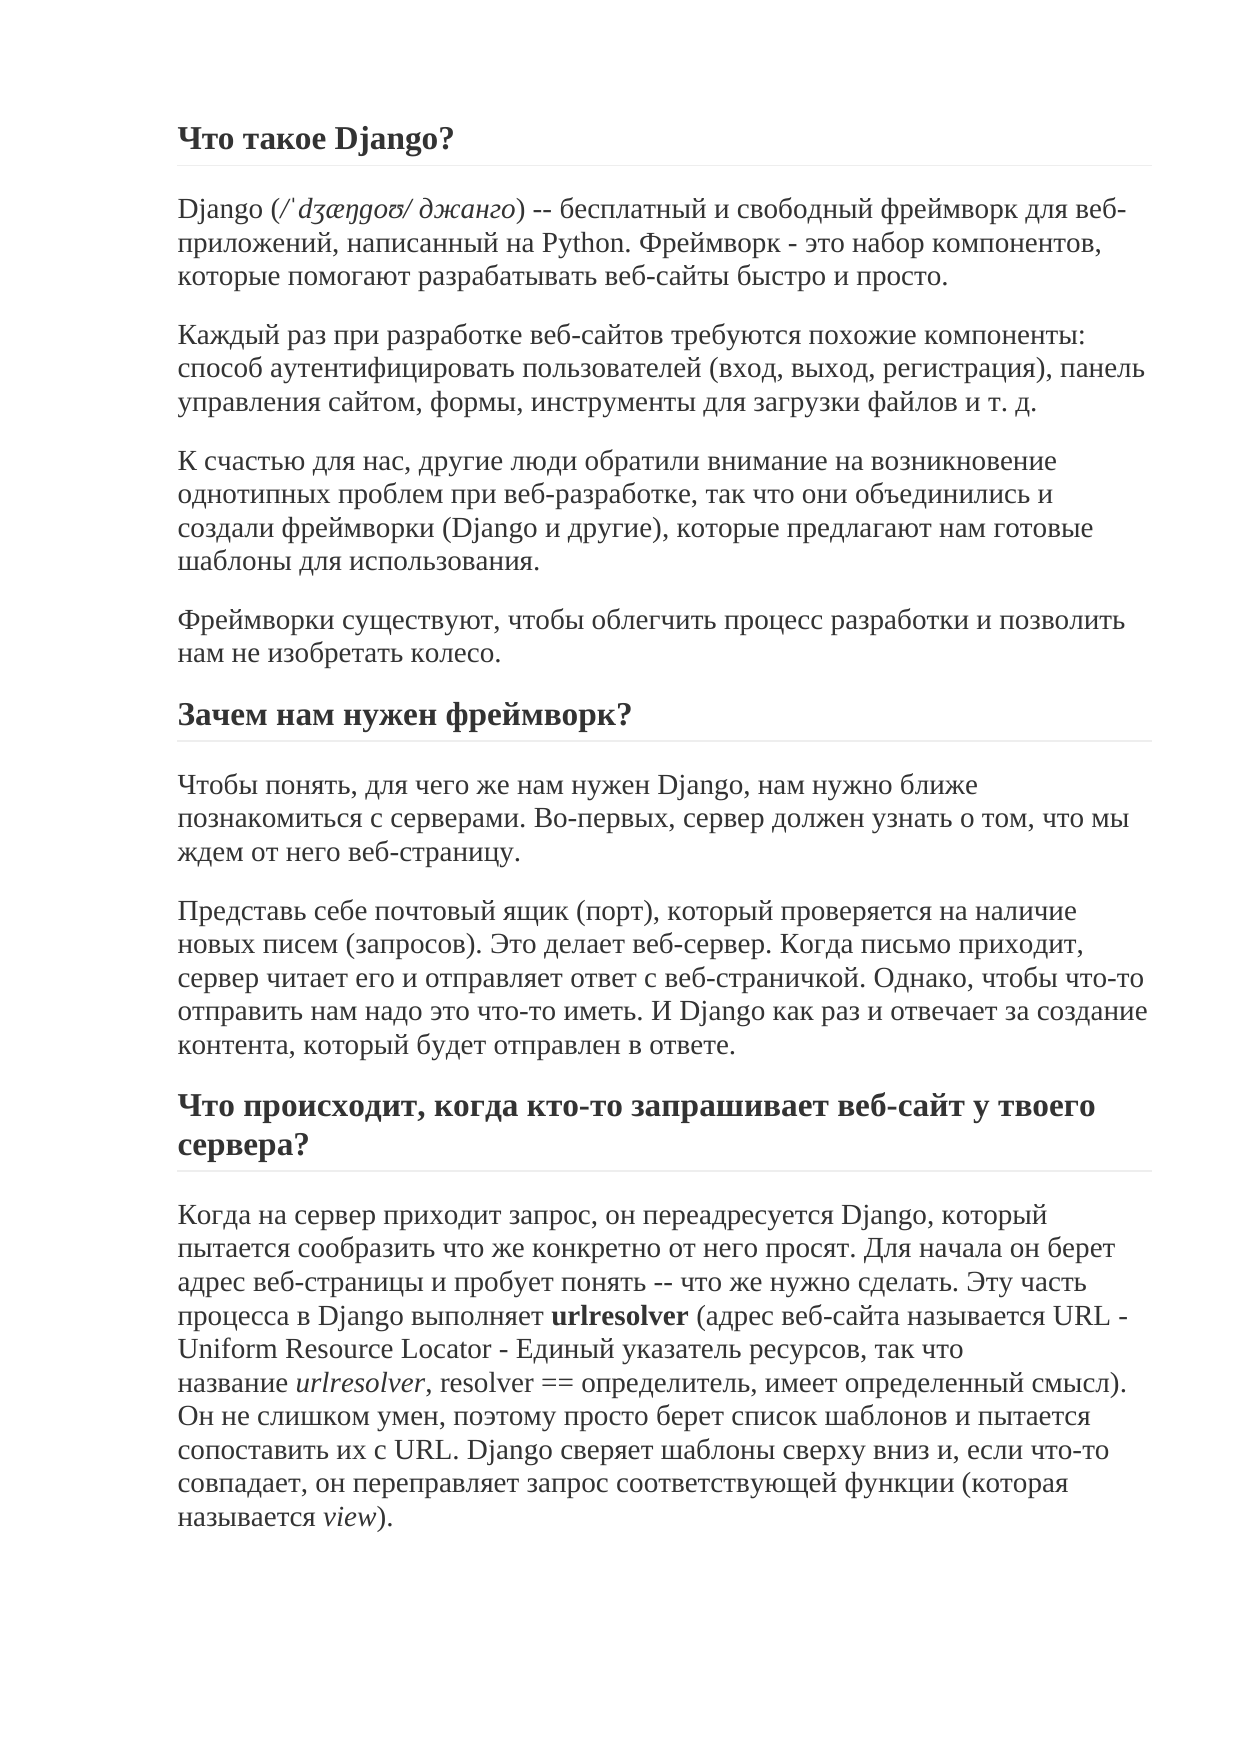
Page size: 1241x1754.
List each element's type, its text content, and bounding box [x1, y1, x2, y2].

text Django (/ˈdʒæŋɡoʊ/ джанго) -- бесплатный и свободный фреймворк для веб-приложений, написанный на Python. Фреймворк - это набор компонентов, которые помогают разрабатывать веб-сайты быстро и просто. [177, 191, 1152, 292]
text К счастью для нас, другие люди обратили внимание на возникновение однотипных проблем при веб-разработке, так что они объединились и создали фреймворки (Django и другие), которые предлагают нам готовые шаблоны для использования. [177, 443, 1152, 577]
text Представь себе почтовый ящик (порт), который проверяется на наличие новых писем (запросов). Это делает веб-сервер. Когда письмо приходит, сервер читает его и отправляет ответ с веб-страничкой. Однако, чтобы что-то отправить нам надо это что-то иметь. И Django как раз и отвечает за создание контента, который будет отправлен в ответе. [177, 893, 1152, 1060]
text Что происходит, когда кто-то запрашивает веб-сайт у твоего сервера? [177, 1085, 1152, 1170]
text Когда на сервер приходит запрос, он переадресуется Django, который пытается сообразить что же конкретно от него просят. Для начала он берет адрес веб-страницы и пробует понять -- что же нужно сделать. Эту часть процесса в Django выполняет urlresolver (адрес веб-сайта называется URL - Uniform Resource Locator - Единый указатель ресурсов, так что название urlresolver, resolver == определитель, имеет определенный смысл). Он не слишком умен, поэтому просто берет список шаблонов и пытается сопоставить их с URL. Django сверяет шаблоны сверху вниз и, если что-то совпадает, он переправляет запрос соответствующей функции (которая называется view). [177, 1197, 1152, 1532]
text Зачем нам нужен фреймворк? [177, 694, 1152, 740]
text Что такое Django? [177, 118, 1152, 165]
text Чтобы понять, для чего же нам нужен Django, нам нужно ближе познакомиться с серверами. Во-первых, сервер должен узнать о том, что мы ждем от него веб-страницу. [177, 767, 1152, 868]
text Каждый раз при разработке веб-сайтов требуются похожие компоненты: способ аутентифицировать пользователей (вход, выход, регистрация), панель управления сайтом, формы, инструменты для загрузки файлов и т. д. [177, 317, 1152, 418]
text Фреймворки существуют, чтобы облегчить процесс разработки и позволить нам не изобретать колесо. [177, 602, 1152, 669]
